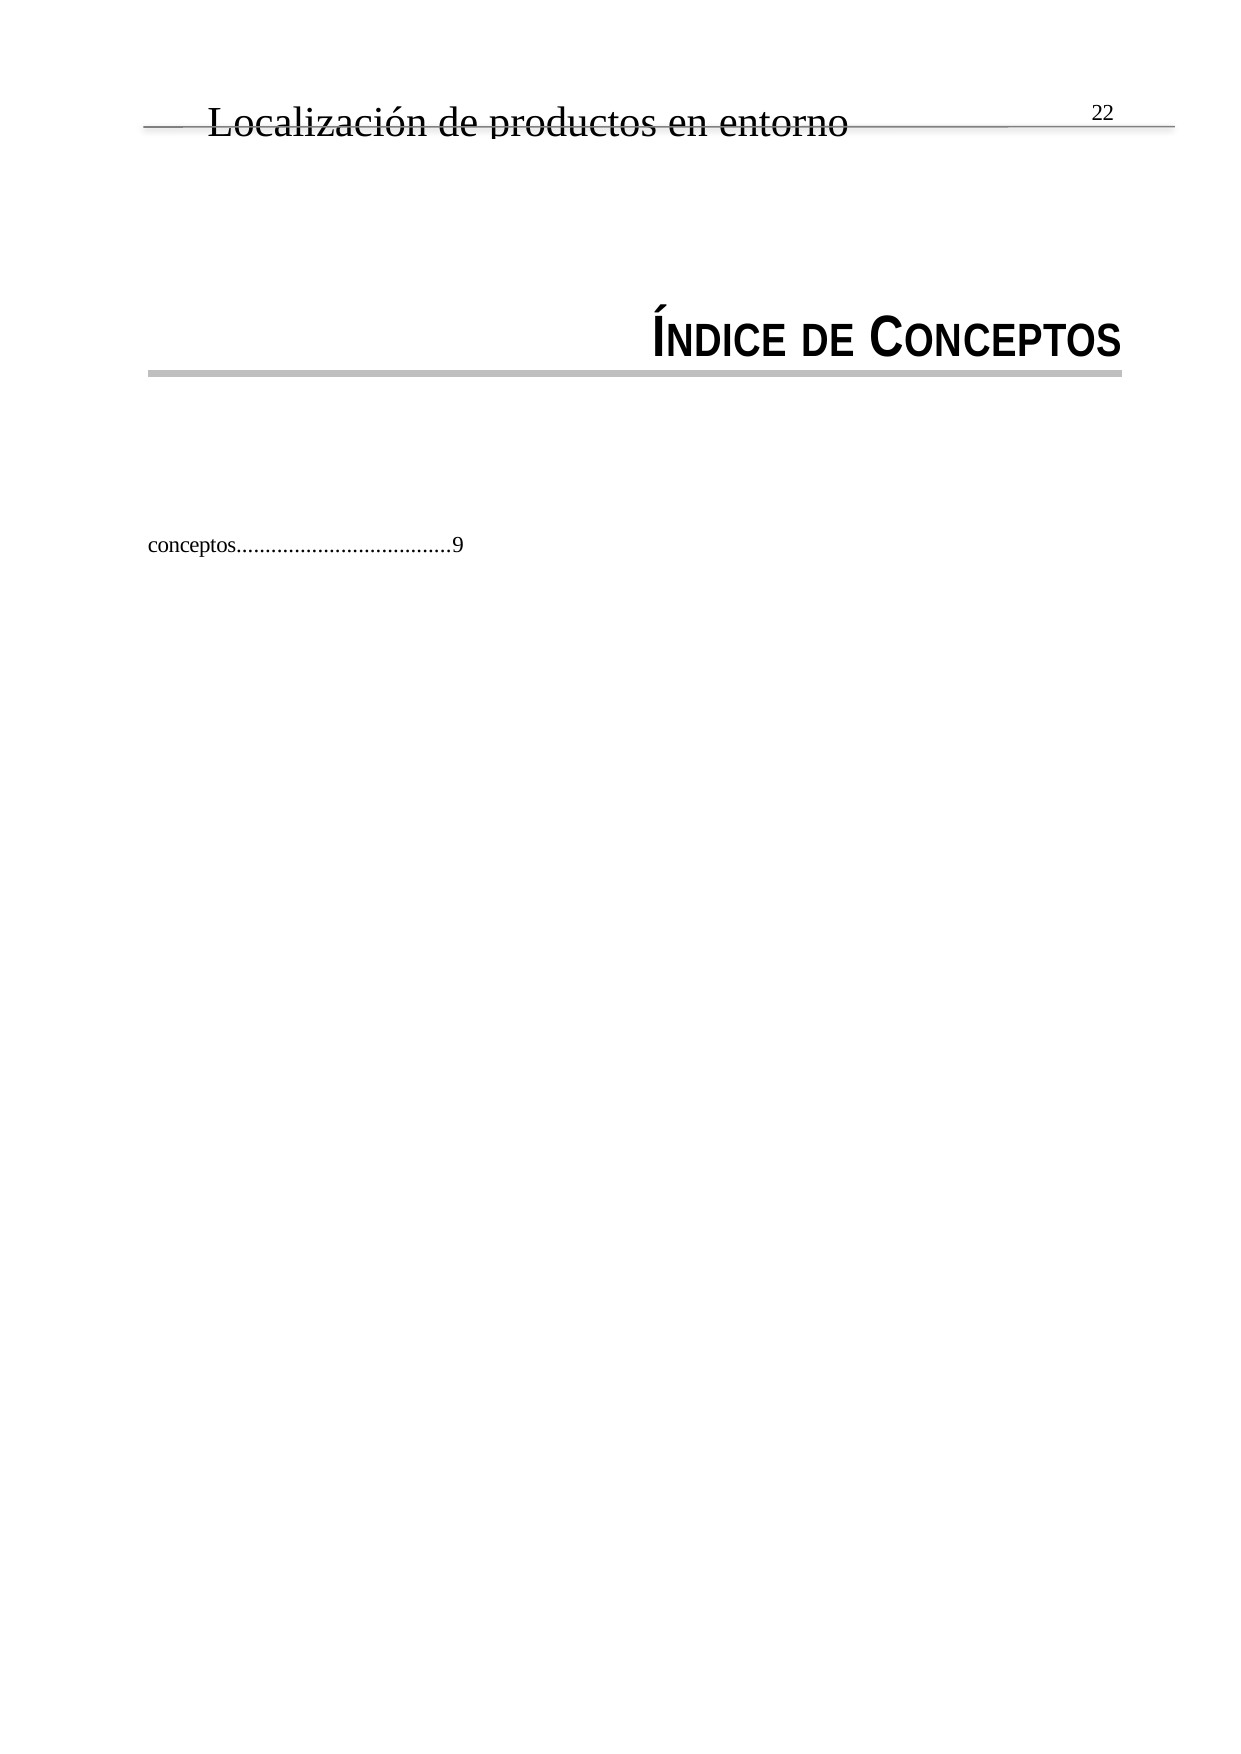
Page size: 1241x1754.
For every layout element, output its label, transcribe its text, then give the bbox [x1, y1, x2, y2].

text conceptos 9 [148, 531, 635, 557]
subtitle Índice de Conceptos [148, 301, 1122, 370]
